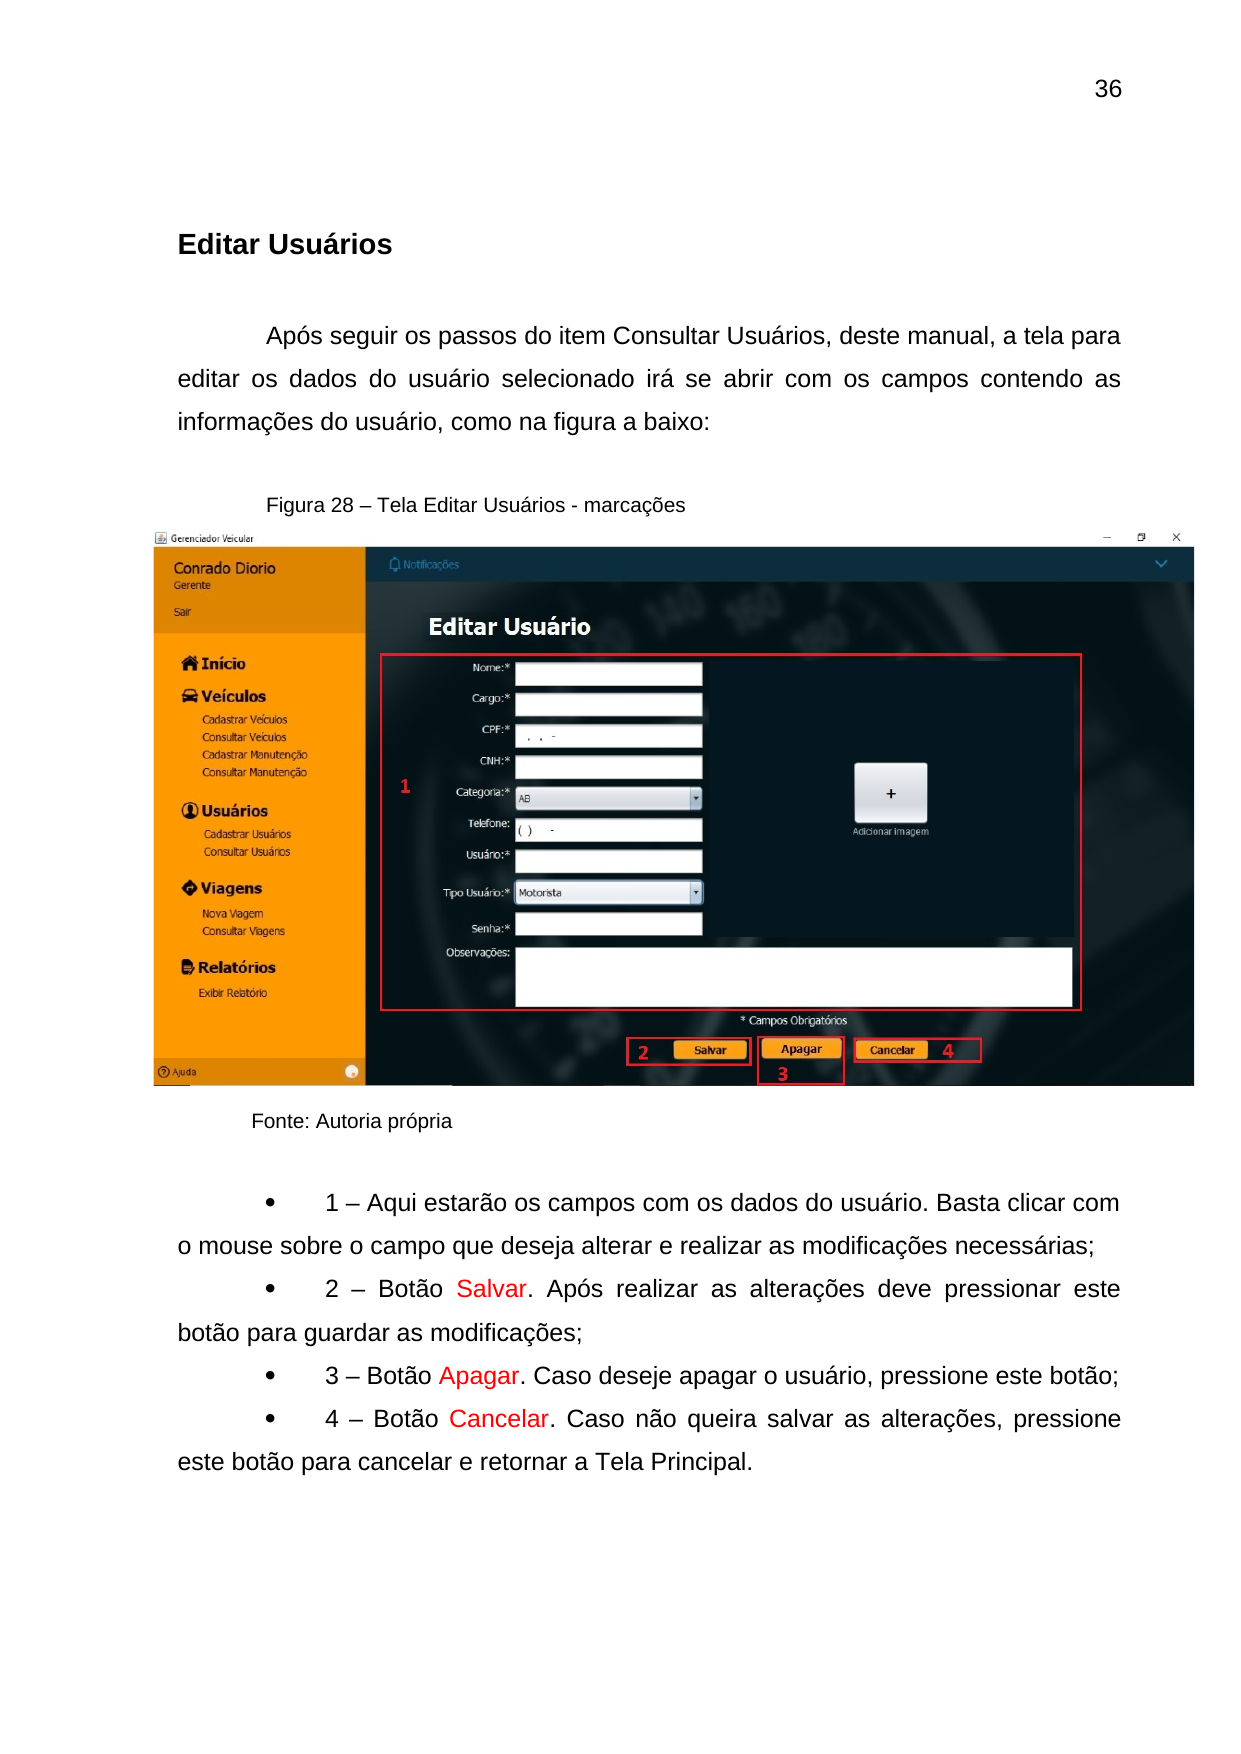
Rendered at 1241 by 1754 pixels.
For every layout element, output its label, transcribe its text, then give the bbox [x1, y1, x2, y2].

list 4 – Botão Cancelar. Caso não queira salvar as alterações, pressione este botão para cancelar e retornar a Tela Principal. [177, 1404, 1122, 1476]
list 3 – Botão Apagar. Caso deseje apagar o usuário, pressione este botão; [177, 1361, 1122, 1390]
subtitle Editar Usuários [177, 227, 1122, 261]
list 1 – Aqui estarão os campos com os dados do usuário. Basta clicar com o mouse sobre o campo que deseja alterar e realizar as modificações necessárias; [177, 1188, 1122, 1260]
picture [153, 529, 1195, 1086]
text Após seguir os passos do item Consultar Usuários, deste manual, a tela para editar os dados do usuário selecionado irá se abrir com os campos contendo as informações do usuário, como na figura a baixo: [177, 321, 1122, 436]
list 2 – Botão Salvar. Após realizar as alterações deve pressionar este botão para guardar as modificações; [177, 1274, 1122, 1346]
text Fonte: Autoria própria [177, 1086, 1122, 1133]
